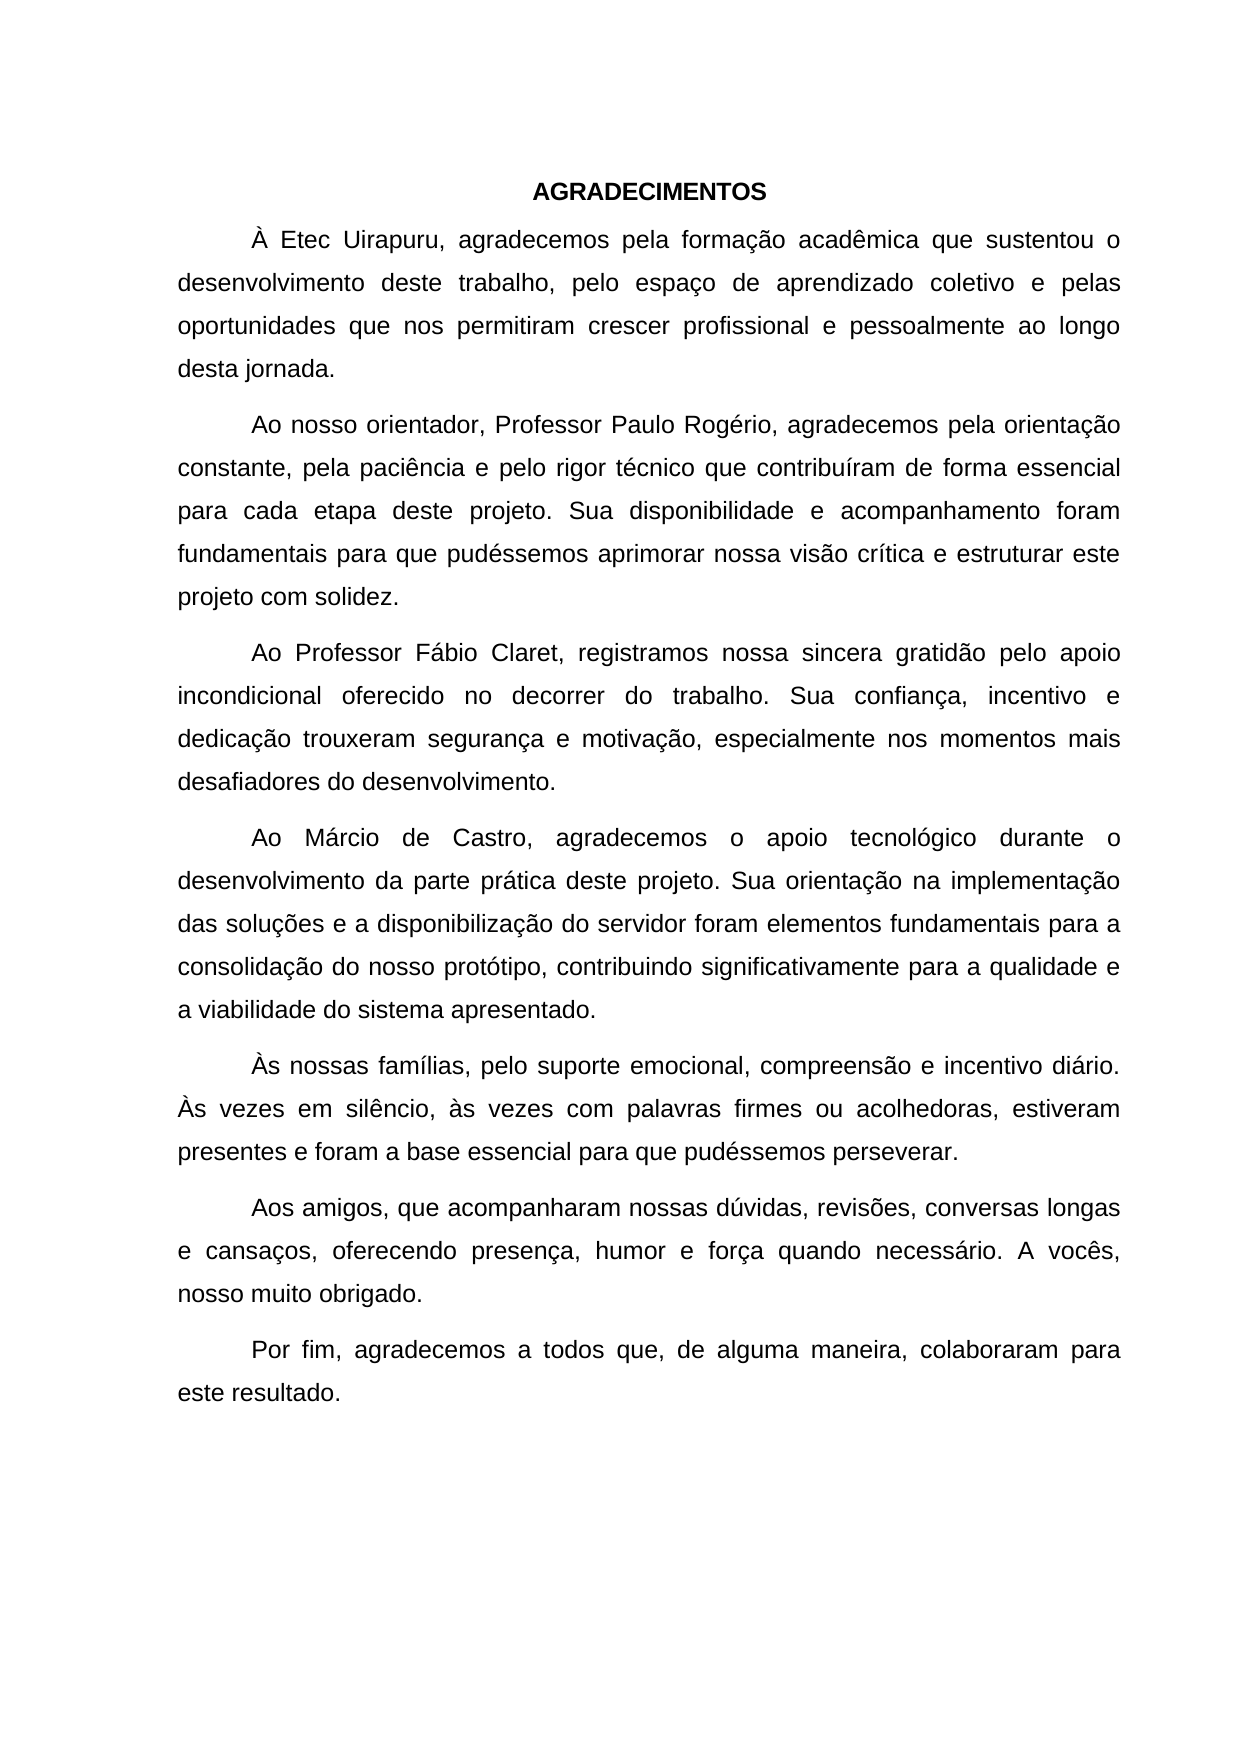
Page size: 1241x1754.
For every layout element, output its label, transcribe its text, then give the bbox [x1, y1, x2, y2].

text Aos amigos, que acompanharam nossas dúvidas, revisões, conversas longas e cansaços, oferecendo presença, humor e força quando necessário. A vocês, nosso muito obrigado. [177, 1193, 1122, 1308]
text AGRADECIMENTOS [177, 177, 1122, 206]
text Às nossas famílias, pelo suporte emocional, compreensão e incentivo diário. Às vezes em silêncio, às vezes com palavras firmes ou acolhedoras, estiveram presentes e foram a base essencial para que pudéssemos perseverar. [177, 1051, 1122, 1166]
text À Etec Uirapuru, agradecemos pela formação acadêmica que sustentou o desenvolvimento deste trabalho, pelo espaço de aprendizado coletivo e pelas oportunidades que nos permitiram crescer profissional e pessoalmente ao longo desta jornada. [177, 225, 1122, 383]
text Ao Professor Fábio Claret, registramos nossa sincera gratidão pelo apoio incondicional oferecido no decorrer do trabalho. Sua confiança, incentivo e dedicação trouxeram segurança e motivação, especialmente nos momentos mais desafiadores do desenvolvimento. [177, 638, 1122, 796]
text Ao Márcio de Castro, agradecemos o apoio tecnológico durante o desenvolvimento da parte prática deste projeto. Sua orientação na implementação das soluções e a disponibilização do servidor foram elementos fundamentais para a consolidação do nosso protótipo, contribuindo significativamente para a qualidade e a viabilidade do sistema apresentado. [177, 823, 1122, 1024]
text Por fim, agradecemos a todos que, de alguma maneira, colaboraram para este resultado. [177, 1335, 1122, 1407]
text Ao nosso orientador, Professor Paulo Rogério, agradecemos pela orientação constante, pela paciência e pelo rigor técnico que contribuíram de forma essencial para cada etapa deste projeto. Sua disponibilidade e acompanhamento foram fundamentais para que pudéssemos aprimorar nossa visão crítica e estruturar este projeto com solidez. [177, 410, 1122, 611]
